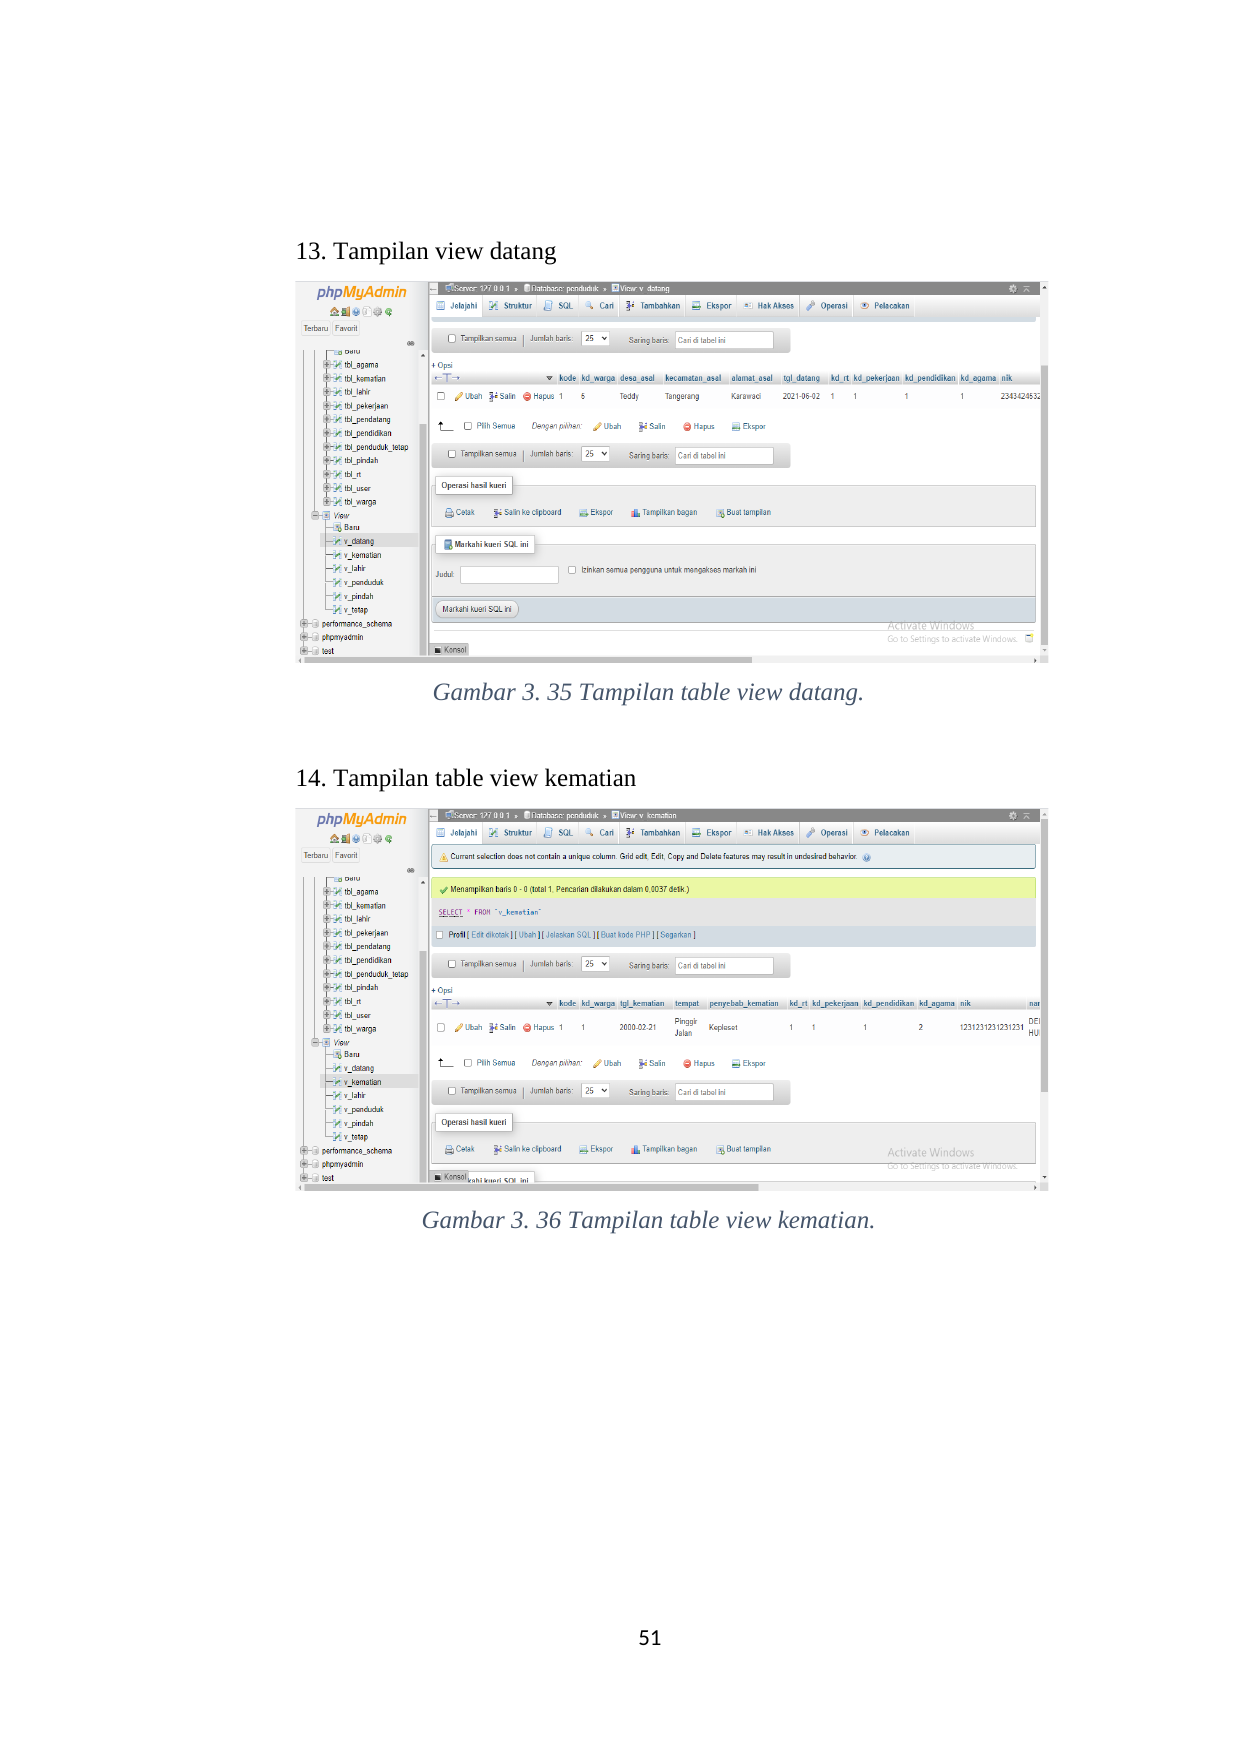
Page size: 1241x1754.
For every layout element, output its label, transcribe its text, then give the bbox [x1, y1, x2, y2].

picture [295, 806, 1049, 1191]
picture [295, 279, 1049, 663]
text 13. Tampilan view datang [295, 236, 1063, 265]
text 14. Tampilan table view kematian [295, 763, 1063, 792]
